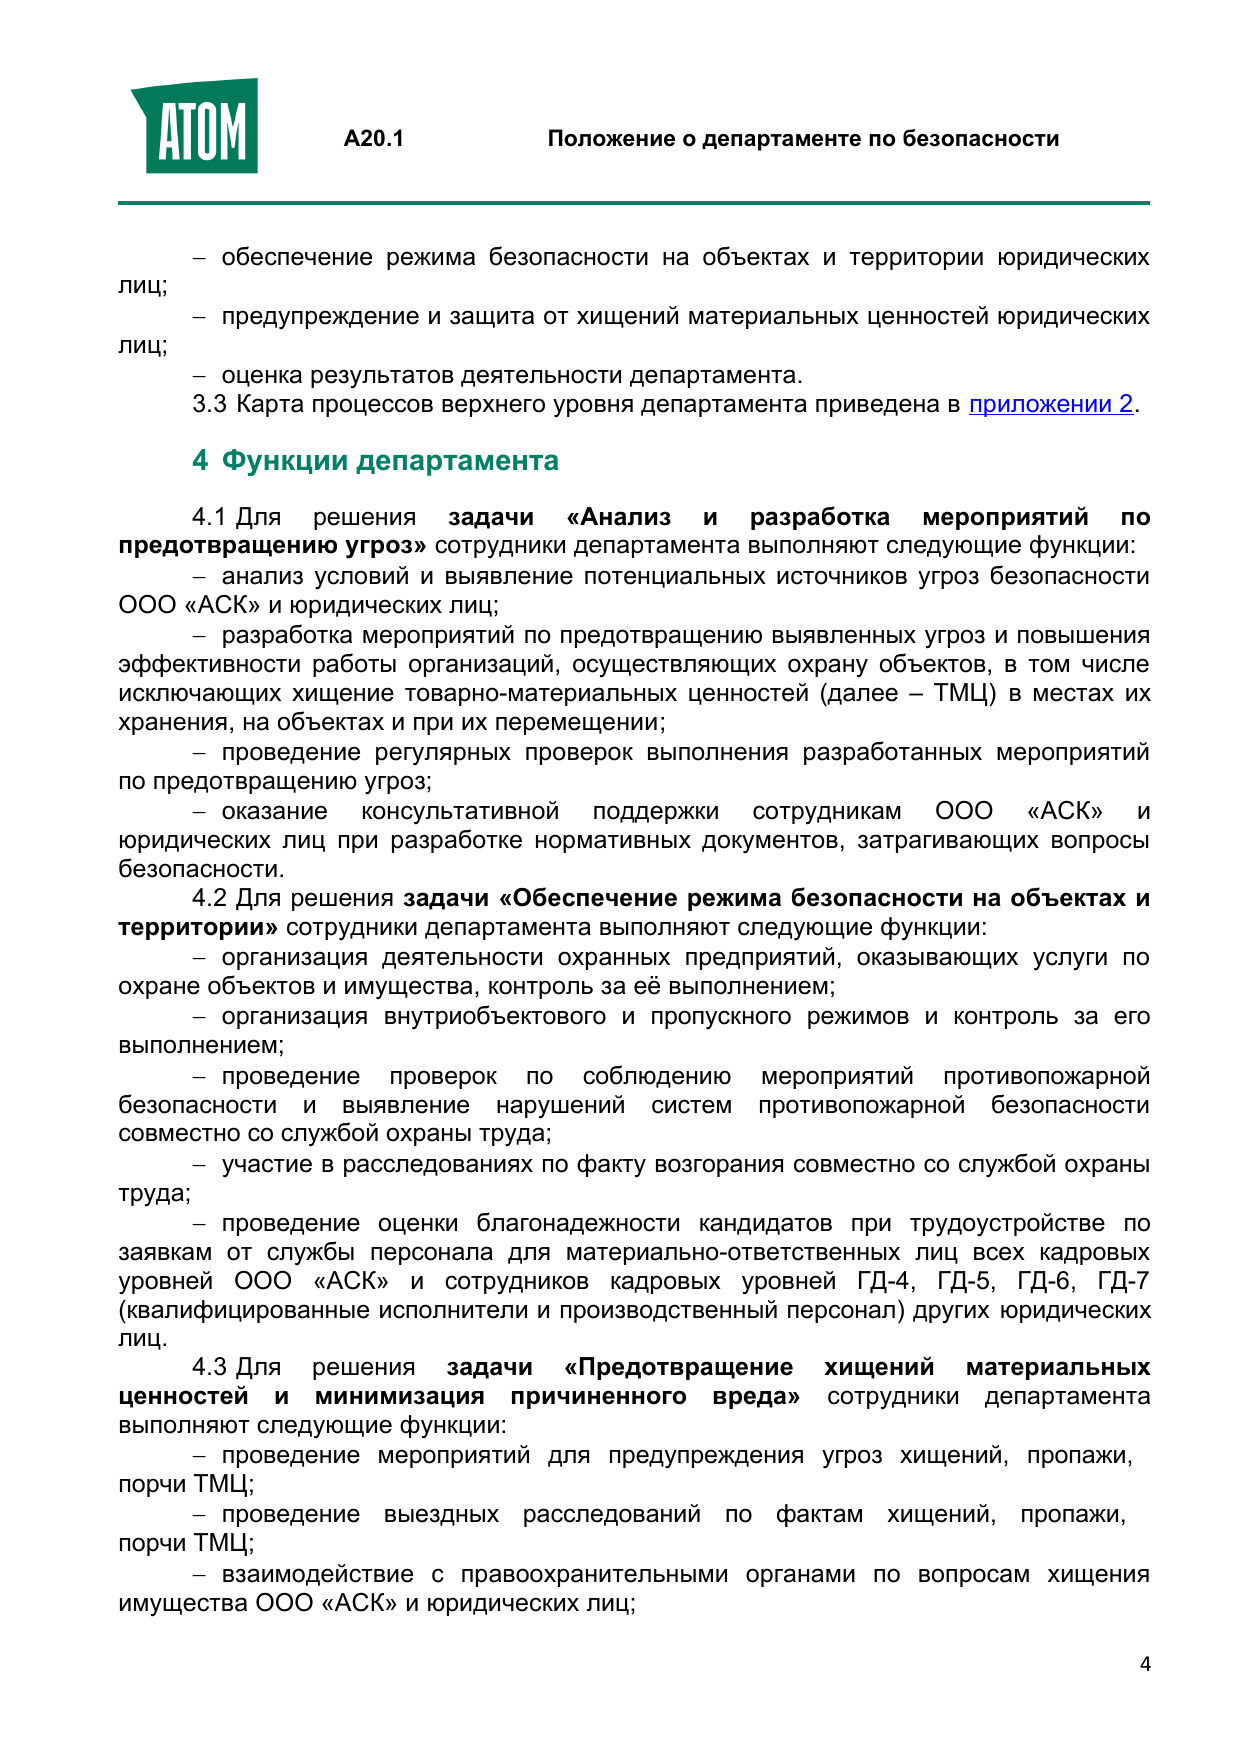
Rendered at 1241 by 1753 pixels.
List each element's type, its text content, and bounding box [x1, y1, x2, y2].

list оказание консультативной поддержки сотрудникам ООО «АСК» и юридических лиц при разработке нормативных документов, затрагивающих вопросы безопасности. [118, 795, 1152, 883]
list взаимодействие с правоохранительными органами по вопросам хищения имущества ООО «АСК» и юридических лиц; [118, 1557, 1152, 1617]
list Карта процессов верхнего уровня департамента приведена в приложении 2. [118, 389, 1152, 418]
list обеспечение режима безопасности на объектах и территории юридических лиц; [118, 240, 1152, 299]
list проведение проверок по соблюдению мероприятий противопожарной безопасности и выявление нарушений систем противопожарной безопасности совместно со службой охраны труда; [118, 1059, 1152, 1147]
list Для решения задачи «Анализ и разработка мероприятий по предотвращению угроз» сотрудники департамента выполняют следующие функции: [118, 502, 1152, 559]
list предупреждение и защита от хищений материальных ценностей юридических лиц; [118, 299, 1152, 359]
list организация внутриобъектового и пропускного режимов и контроль за его выполнением; [118, 1000, 1152, 1059]
list анализ условий и выявление потенциальных источников угроз безопасности ООО «АСК» и юридических лиц; [118, 559, 1152, 618]
subtitle Функции департамента [118, 443, 1152, 477]
list Для решения задачи «Предотвращение хищений материальных ценностей и минимизация причиненного вреда» сотрудники департамента выполняют следующие функции: [118, 1352, 1152, 1438]
list проведение оценки благонадежности кандидатов при трудоустройстве по заявкам от службы персонала для материально-ответственных лиц всех кадровых уровней ООО «АСК» и сотрудников кадровых уровней ГД-4, ГД-5, ГД-6, ГД-7 (квалифицированные исполнители и производственный персонал) других юридических лиц. [118, 1207, 1152, 1352]
list Для решения задачи «Обеспечение режима безопасности на объектах и территории» сотрудники департамента выполняют следующие функции: [118, 883, 1152, 940]
list разработка мероприятий по предотвращению выявленных угроз и повышения эффективности работы организаций, осуществляющих охрану объектов, в том числе исключающих хищение товарно-материальных ценностей (далее – ТМЦ) в местах их хранения, на объектах и при их перемещении; [118, 618, 1152, 735]
picture [129, 75, 261, 176]
list оценка результатов деятельности департамента. [118, 359, 1152, 389]
list проведение мероприятий для предупреждения угроз хищений, пропажи, порчи ТМЦ; [118, 1438, 1152, 1498]
list проведение выездных расследований по фактам хищений, пропажи, порчи ТМЦ; [118, 1498, 1152, 1557]
list организация деятельности охранных предприятий, оказывающих услуги по охране объектов и имущества, контроль за её выполнением; [118, 940, 1152, 1000]
list проведение регулярных проверок выполнения разработанных мероприятий по предотвращению угроз; [118, 735, 1152, 795]
list участие в расследованиях по факту возгорания совместно со службой охраны труда; [118, 1147, 1152, 1207]
